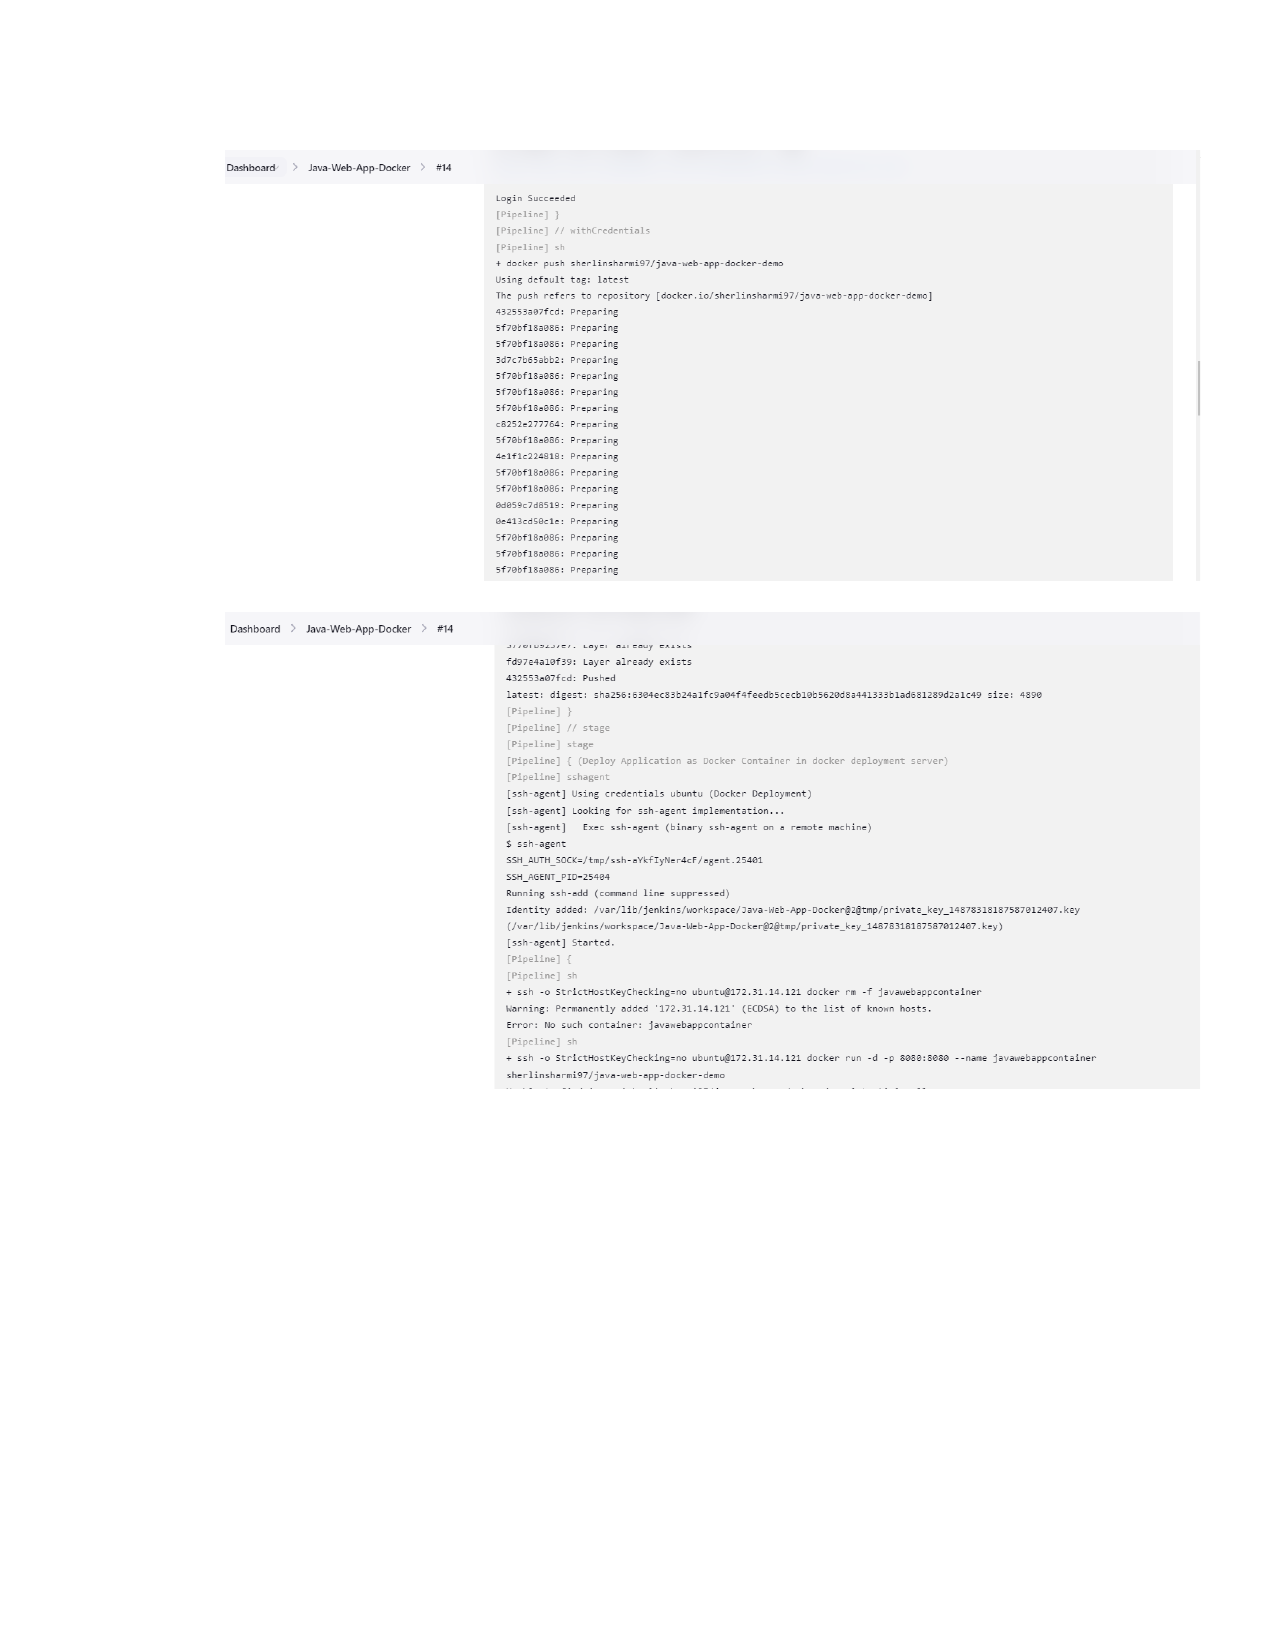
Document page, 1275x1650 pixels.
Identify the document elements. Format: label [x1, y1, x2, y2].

picture [225, 150, 1200, 581]
picture [225, 612, 1200, 1089]
